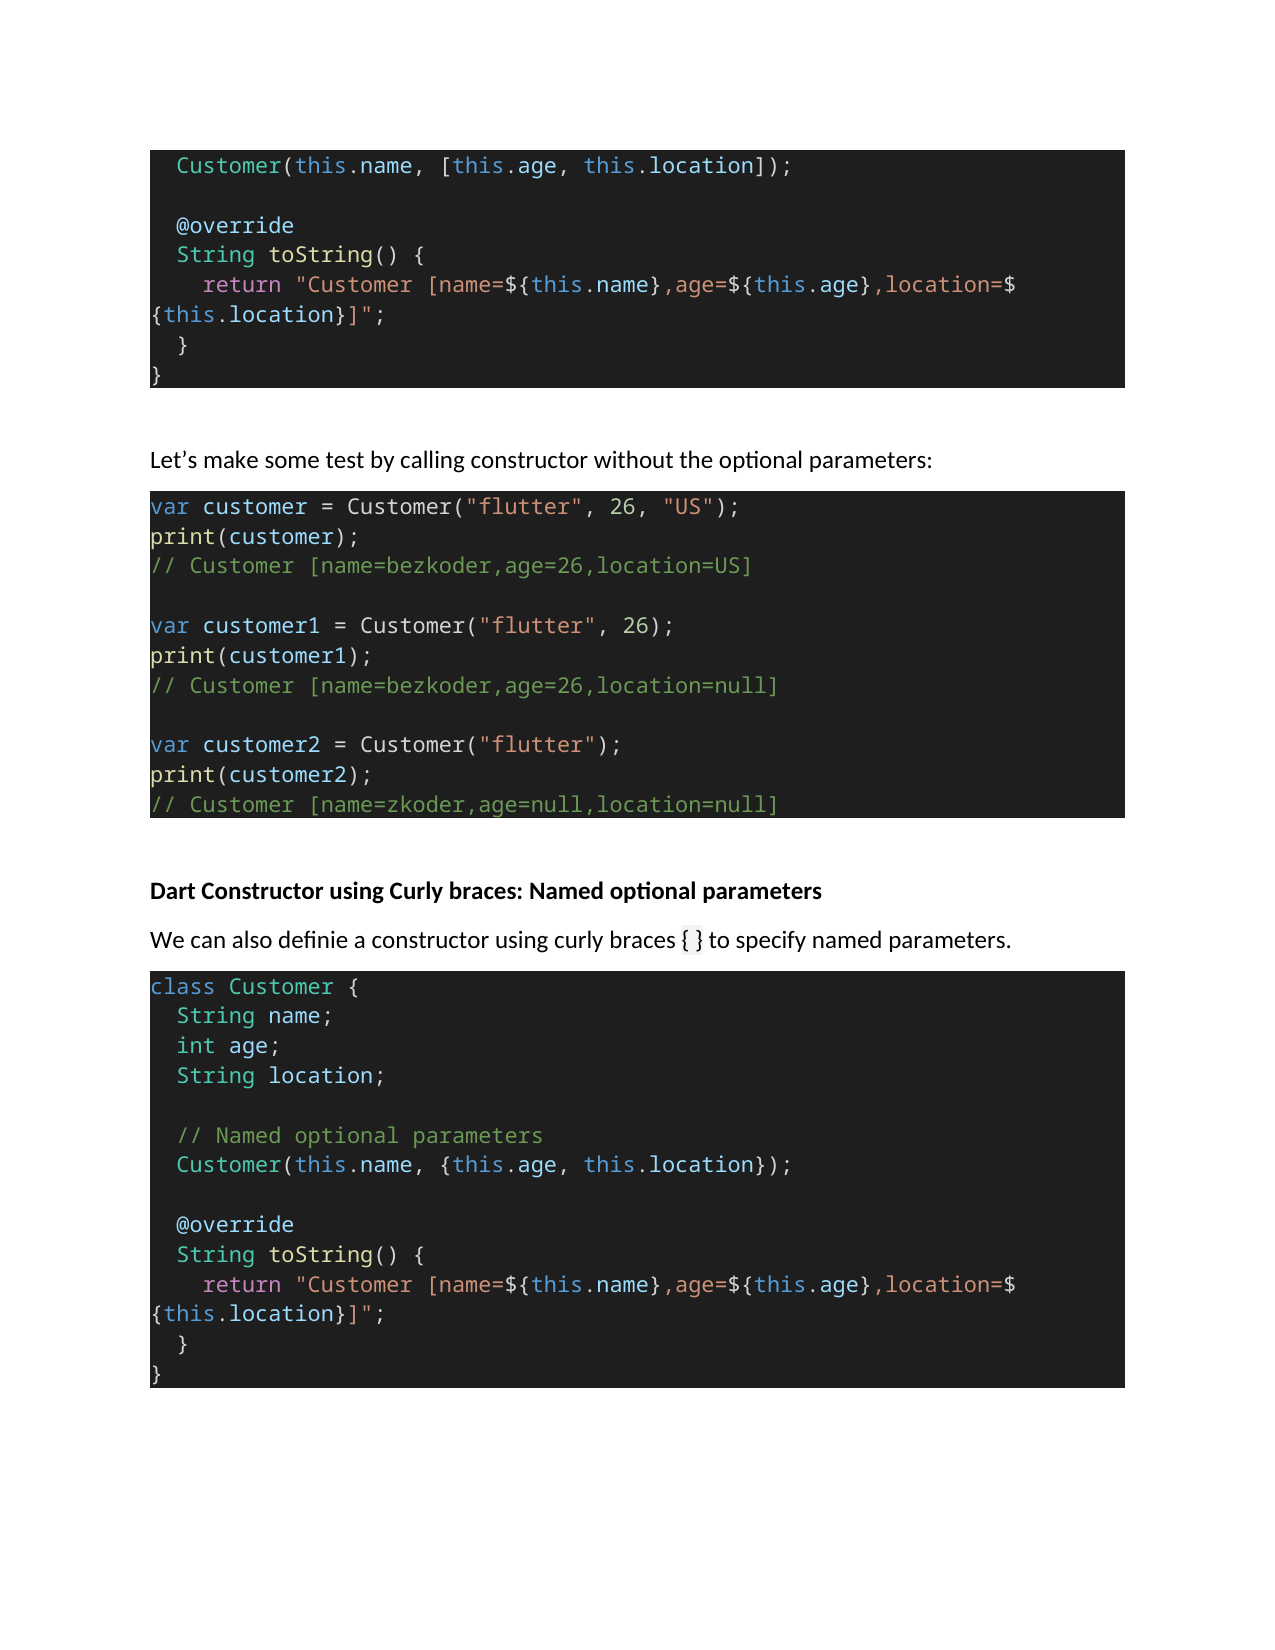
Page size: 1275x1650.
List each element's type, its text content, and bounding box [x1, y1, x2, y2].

text @override [150, 209, 1125, 239]
text var customer = Customer("flutter", 26, "US"); [150, 491, 1125, 521]
text String toString() { [150, 239, 1125, 269]
text // Customer [name=bezkoder,age=26,location=US] [150, 550, 1125, 580]
text } [150, 1328, 1125, 1358]
text // Customer [name=bezkoder,age=26,location=null] [150, 669, 1125, 699]
text var customer2 = Customer("flutter"); [150, 729, 1125, 759]
text Customer(this.name, {this.age, this.location}); [150, 1149, 1125, 1179]
text return "Customer [name=${this.name},age=${this.age},location=${this.location}]"; [150, 269, 1125, 329]
text } [150, 329, 1125, 358]
text We can also definie a constructor using curly braces { } to specify named parameters. [150, 924, 1125, 955]
text Let’s make some test by calling constructor without the optional parameters: [150, 445, 1125, 475]
text class Customer { [150, 971, 1125, 1000]
text var customer1 = Customer("flutter", 26); [150, 610, 1125, 640]
text String toString() { [150, 1239, 1125, 1268]
text } [150, 358, 1125, 388]
text print(customer); [150, 521, 1125, 550]
text String location; [150, 1060, 1125, 1090]
text // Named optional parameters [150, 1119, 1125, 1149]
text // Customer [name=zkoder,age=null,location=null] [150, 789, 1125, 818]
text print(customer1); [150, 640, 1125, 669]
text print(customer2); [150, 759, 1125, 789]
text } [150, 1358, 1125, 1388]
text int age; [150, 1030, 1125, 1060]
text String name; [150, 1000, 1125, 1030]
text Dart Constructor using Curly braces: Named optional parameters [150, 875, 1125, 905]
text return "Customer [name=${this.name},age=${this.age},location=${this.location}]"; [150, 1268, 1125, 1328]
text Customer(this.name, [this.age, this.location]); [150, 150, 1125, 180]
text @override [150, 1209, 1125, 1239]
